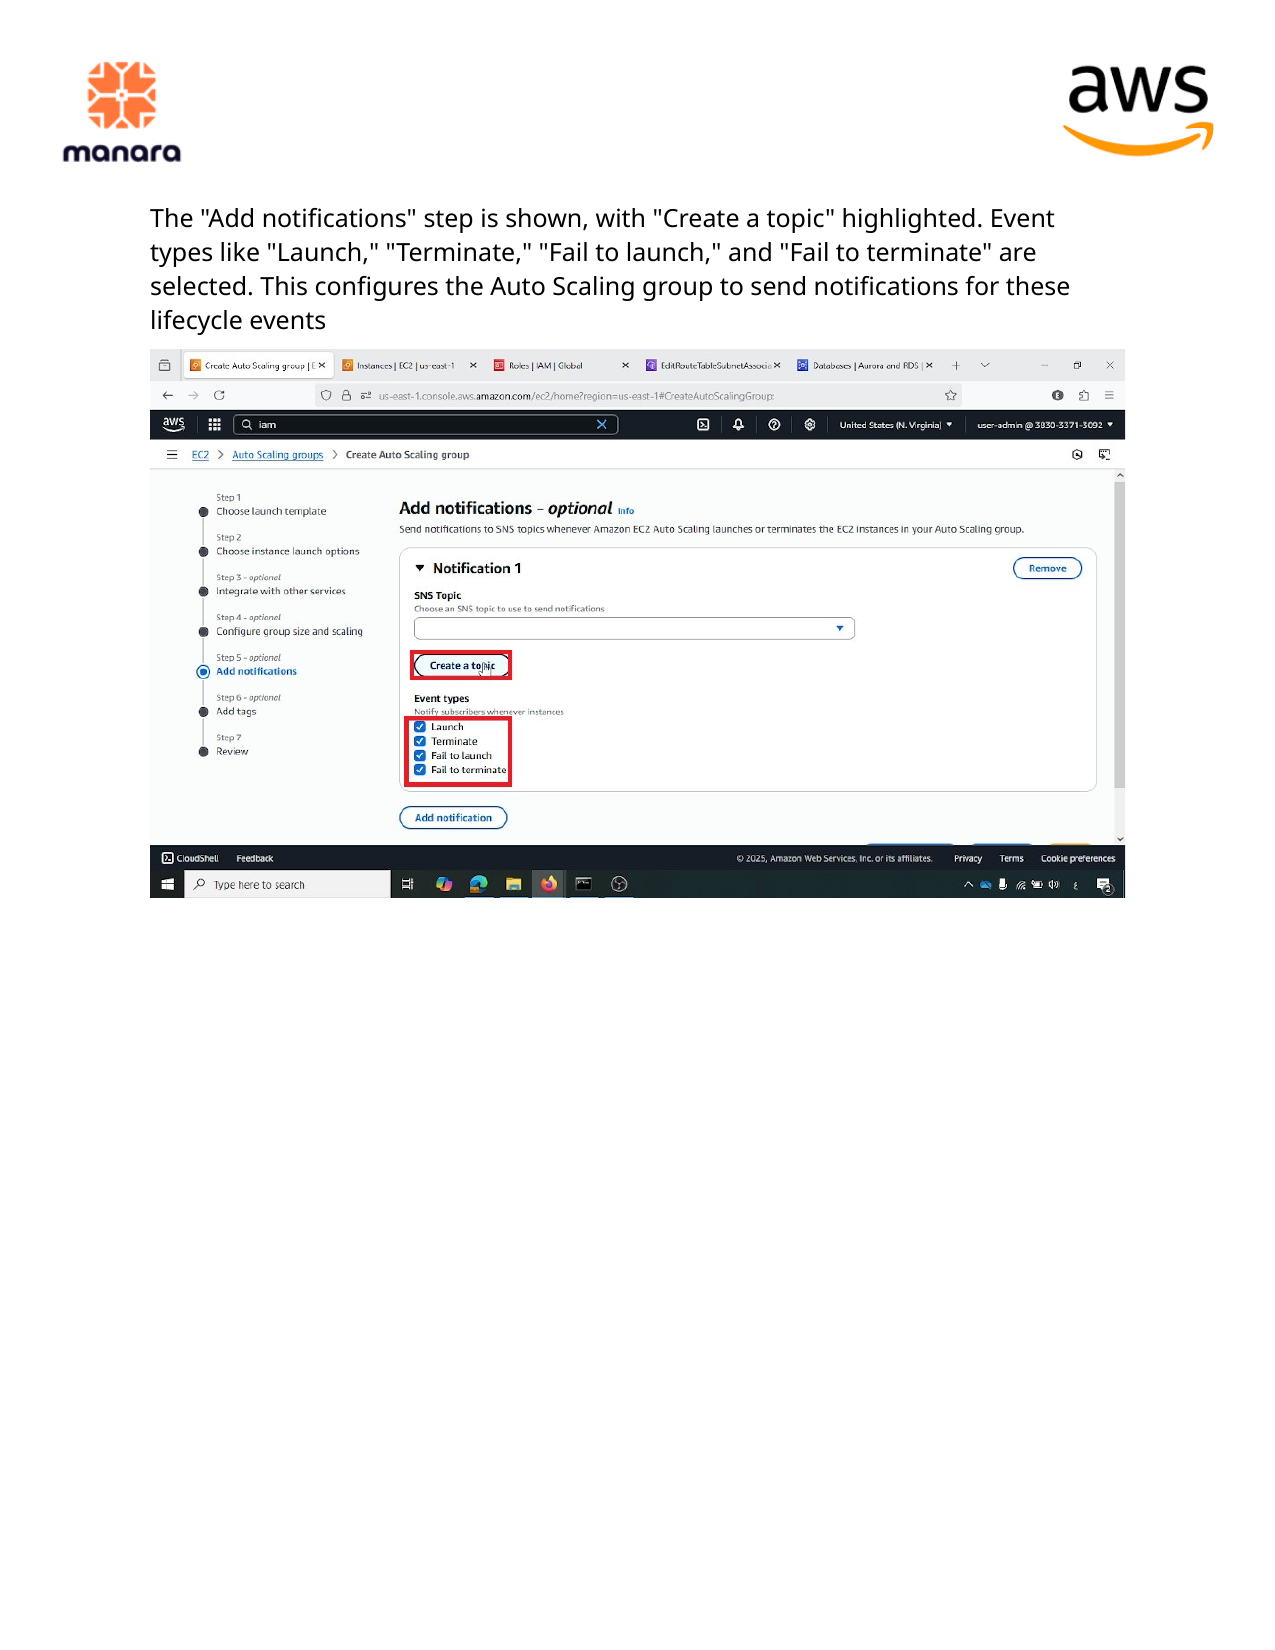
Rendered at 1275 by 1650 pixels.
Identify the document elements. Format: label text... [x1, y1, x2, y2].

text The "Add notifications" step is shown, with "Create a topic" highlighted. Event types like "Launch," "Terminate," "Fail to launch," and "Fail to terminate" are selected. This configures the Auto Scaling group to send notifications for these lifecycle events [150, 150, 1125, 337]
picture [33, 23, 211, 201]
picture [1063, 28, 1214, 179]
picture [150, 349, 1125, 898]
